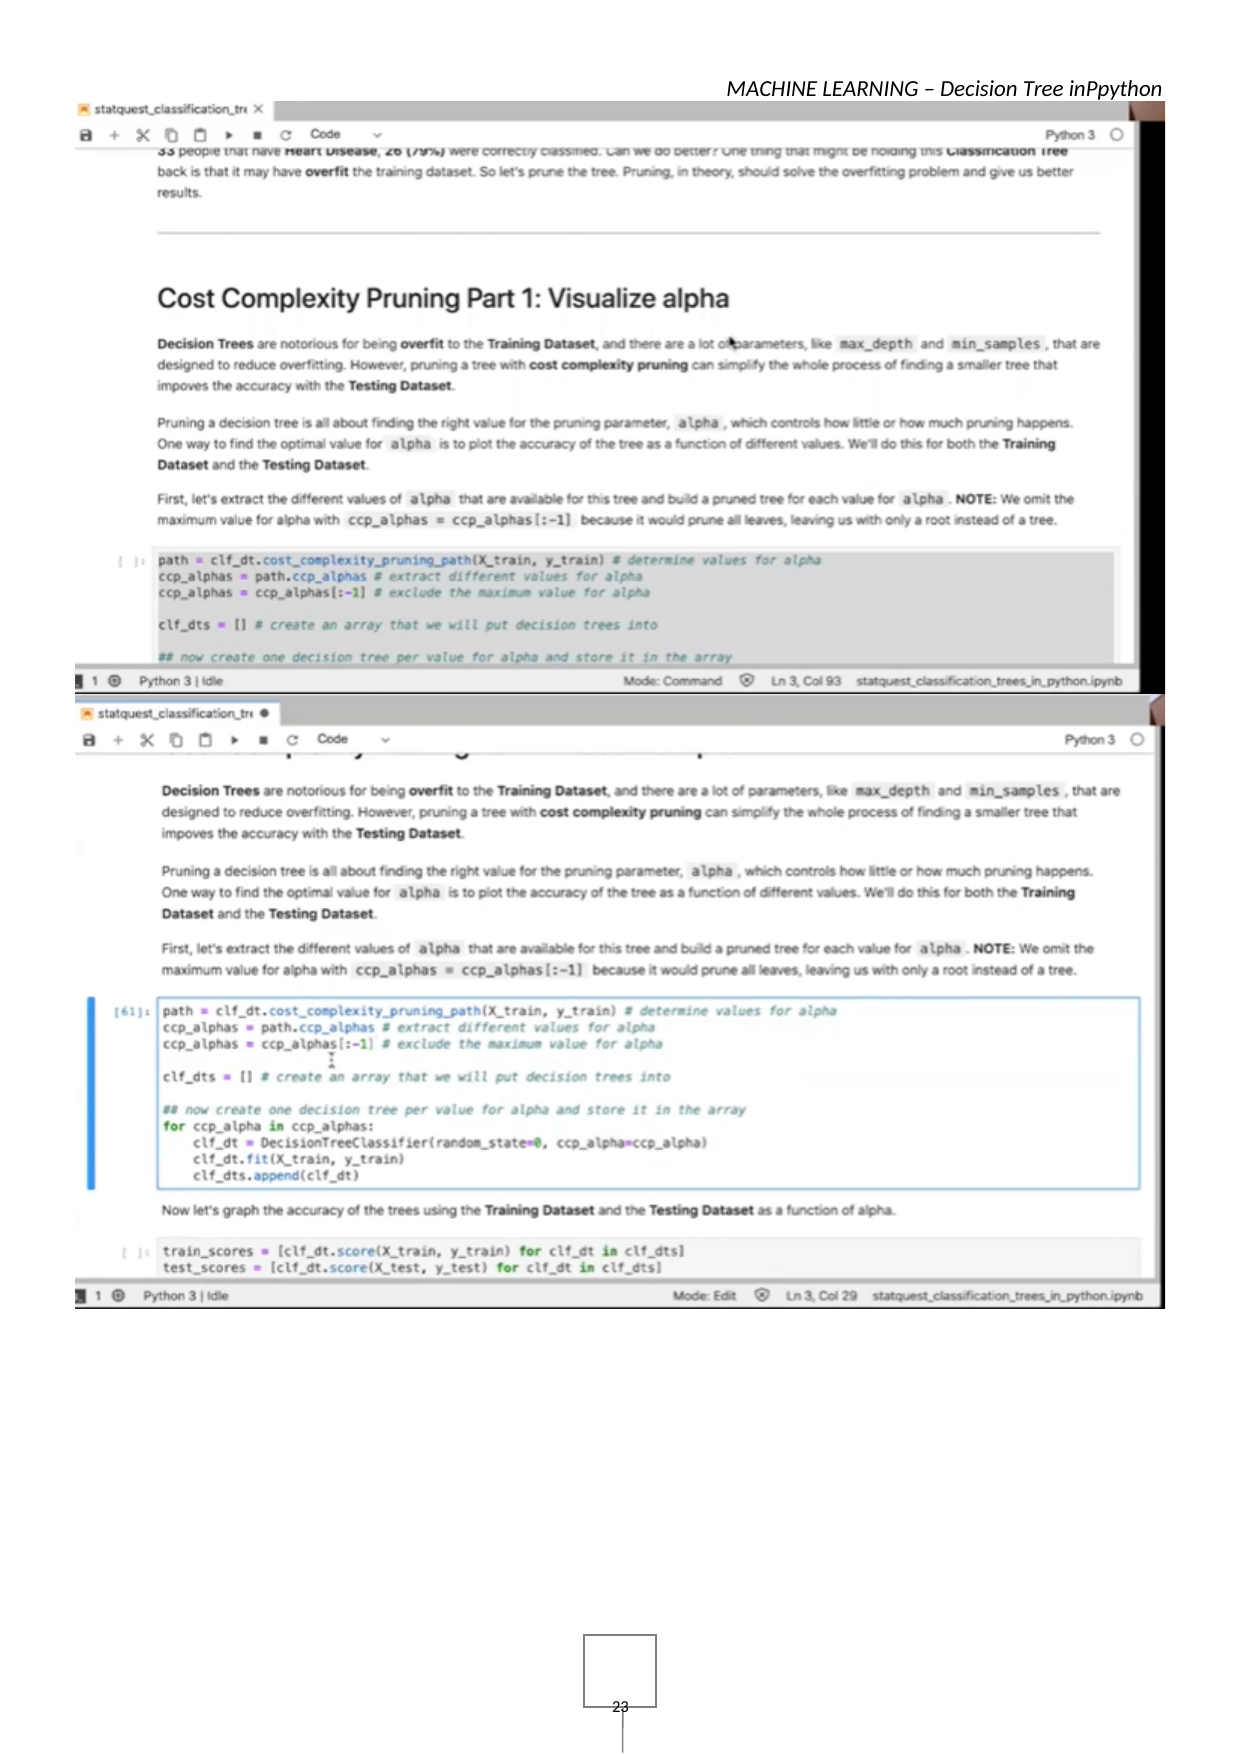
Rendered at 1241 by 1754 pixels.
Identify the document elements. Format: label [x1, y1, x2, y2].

picture [75, 101, 1166, 1309]
